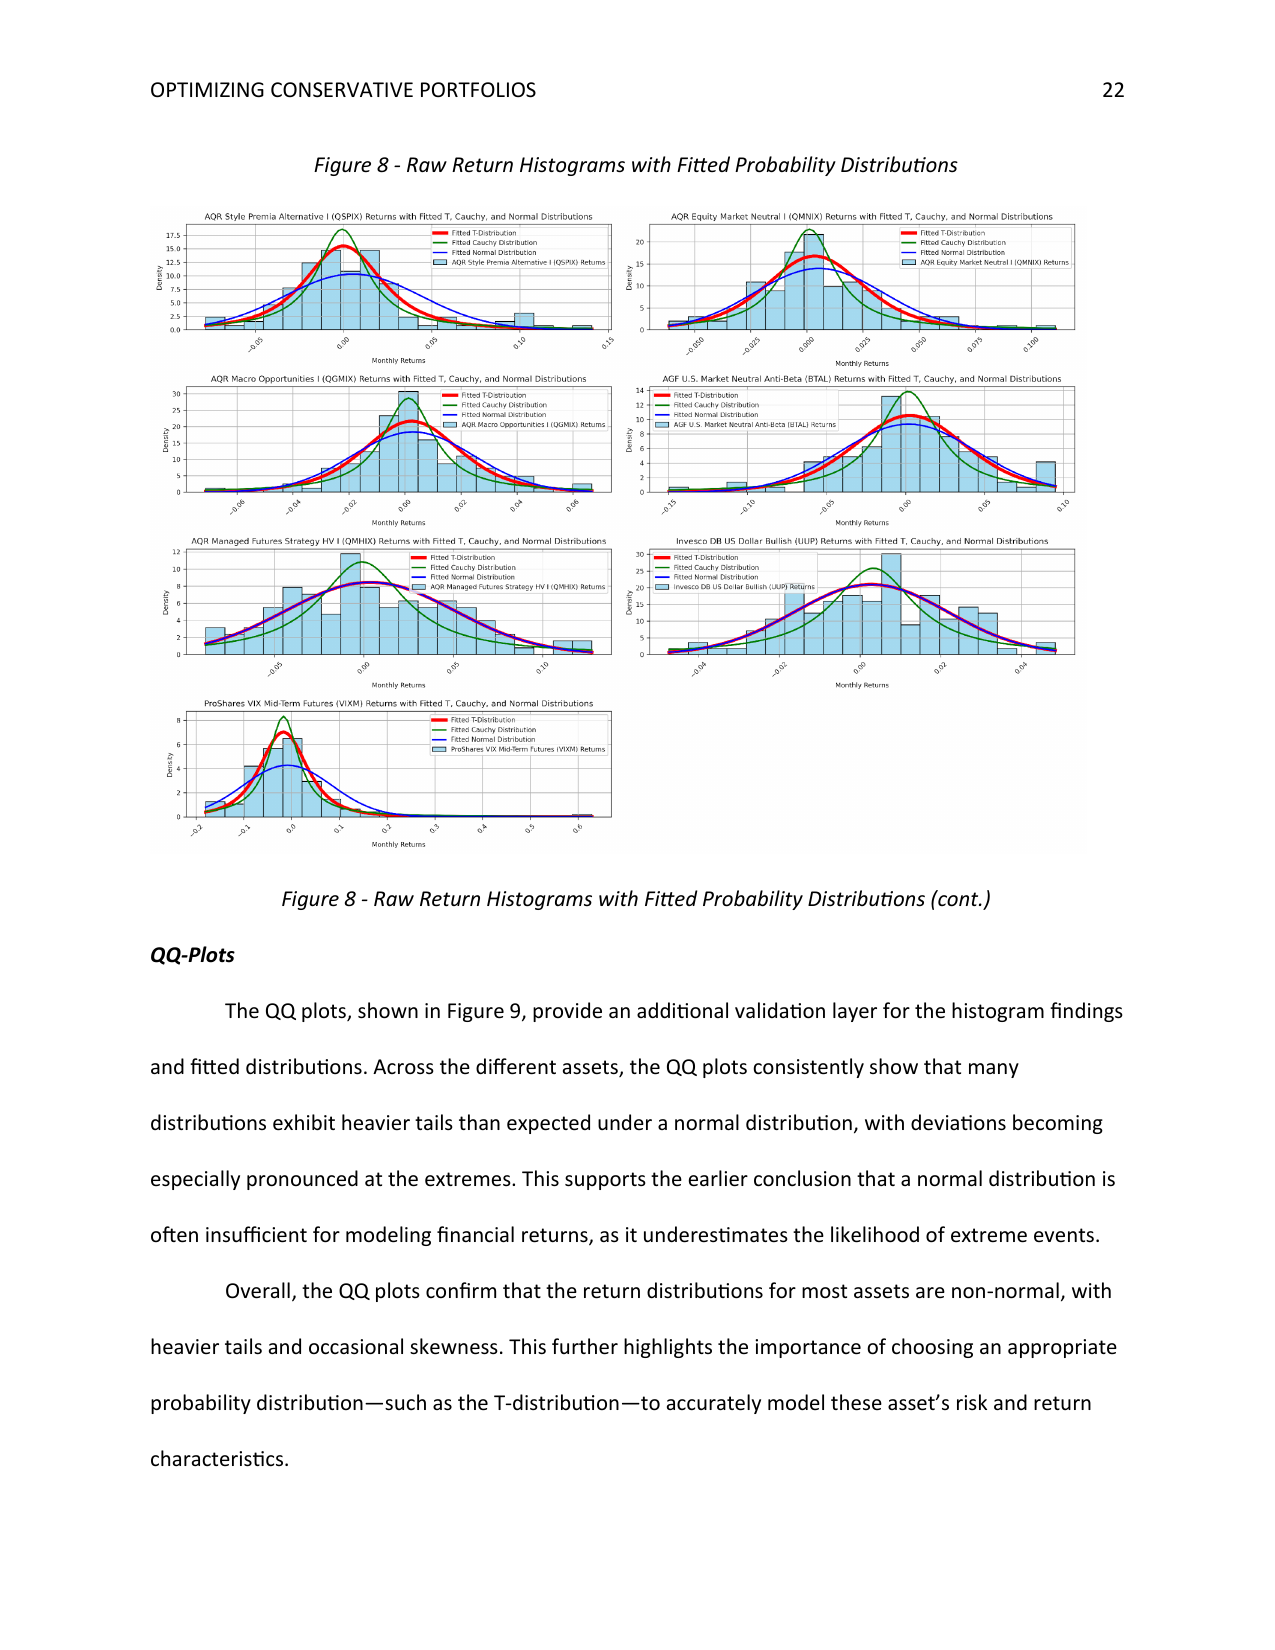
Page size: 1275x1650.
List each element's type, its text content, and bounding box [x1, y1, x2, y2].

text Overall, the QQ plots confirm that the return distributions for most assets are non-normal, with heavier tails and occasional skewness. This further highlights the importance of choosing an appropriate probability distribution—such as the T-distribution—to accurately model these asset’s risk and return characteristics. [150, 1276, 1125, 1472]
text Figure 8 - Raw Return Histograms with Fitted Probability Distributions (cont.) [150, 884, 1125, 912]
picture [150, 206, 1088, 854]
text QQ-Plots [150, 940, 1125, 968]
text The QQ plots, shown in Figure 9, provide an additional validation layer for the histogram findings and fitted distributions. Across the different assets, the QQ plots consistently show that many distributions exhibit heavier tails than expected under a normal distribution, with deviations becoming especially pronounced at the extremes. This supports the earlier conclusion that a normal distribution is often insufficient for modeling financial returns, as it underestimates the likelihood of extreme events. [150, 996, 1125, 1248]
text Figure 8 - Raw Return Histograms with Fitted Probability Distributions [150, 150, 1125, 178]
